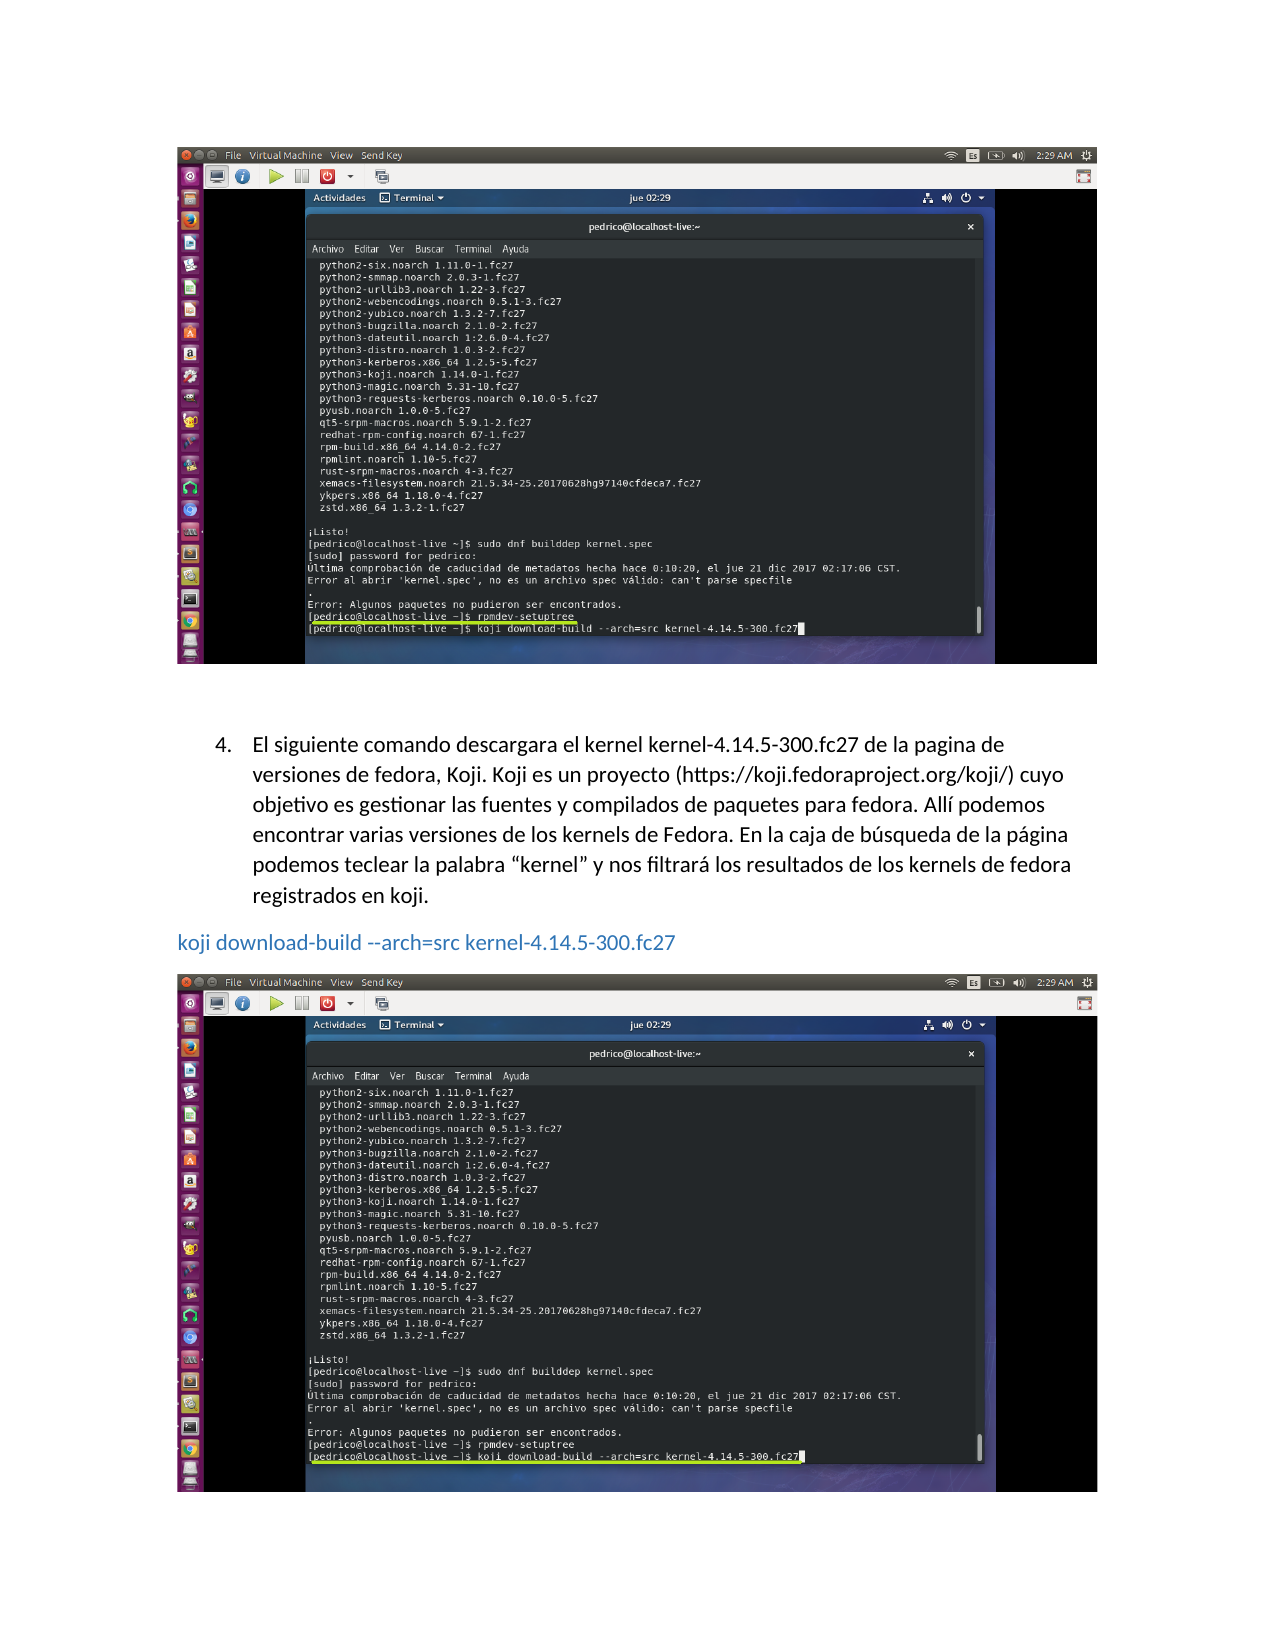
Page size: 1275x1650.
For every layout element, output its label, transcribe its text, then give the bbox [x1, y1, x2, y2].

picture [177, 147, 1097, 664]
list El siguiente comando descargara el kernel kernel-4.14.5-300.fc27 de la pagina de versiones de fedora, Koji. Koji es un proyecto (https://koji.fedoraproject.org/koji/) cuyo objetivo es gestionar las fuentes y compilados de paquetes para fedora. Allí podemos encontrar varias versiones de los kernels de Fedora. En la caja de búsqueda de la página podemos teclear la palabra “kernel” y nos filtrará los resultados de los kernels de fedora registrados en koji. [215, 730, 1098, 909]
text koji download-build --arch=src kernel-4.14.5-300.fc27 [177, 928, 1098, 956]
picture [177, 974, 1098, 1492]
